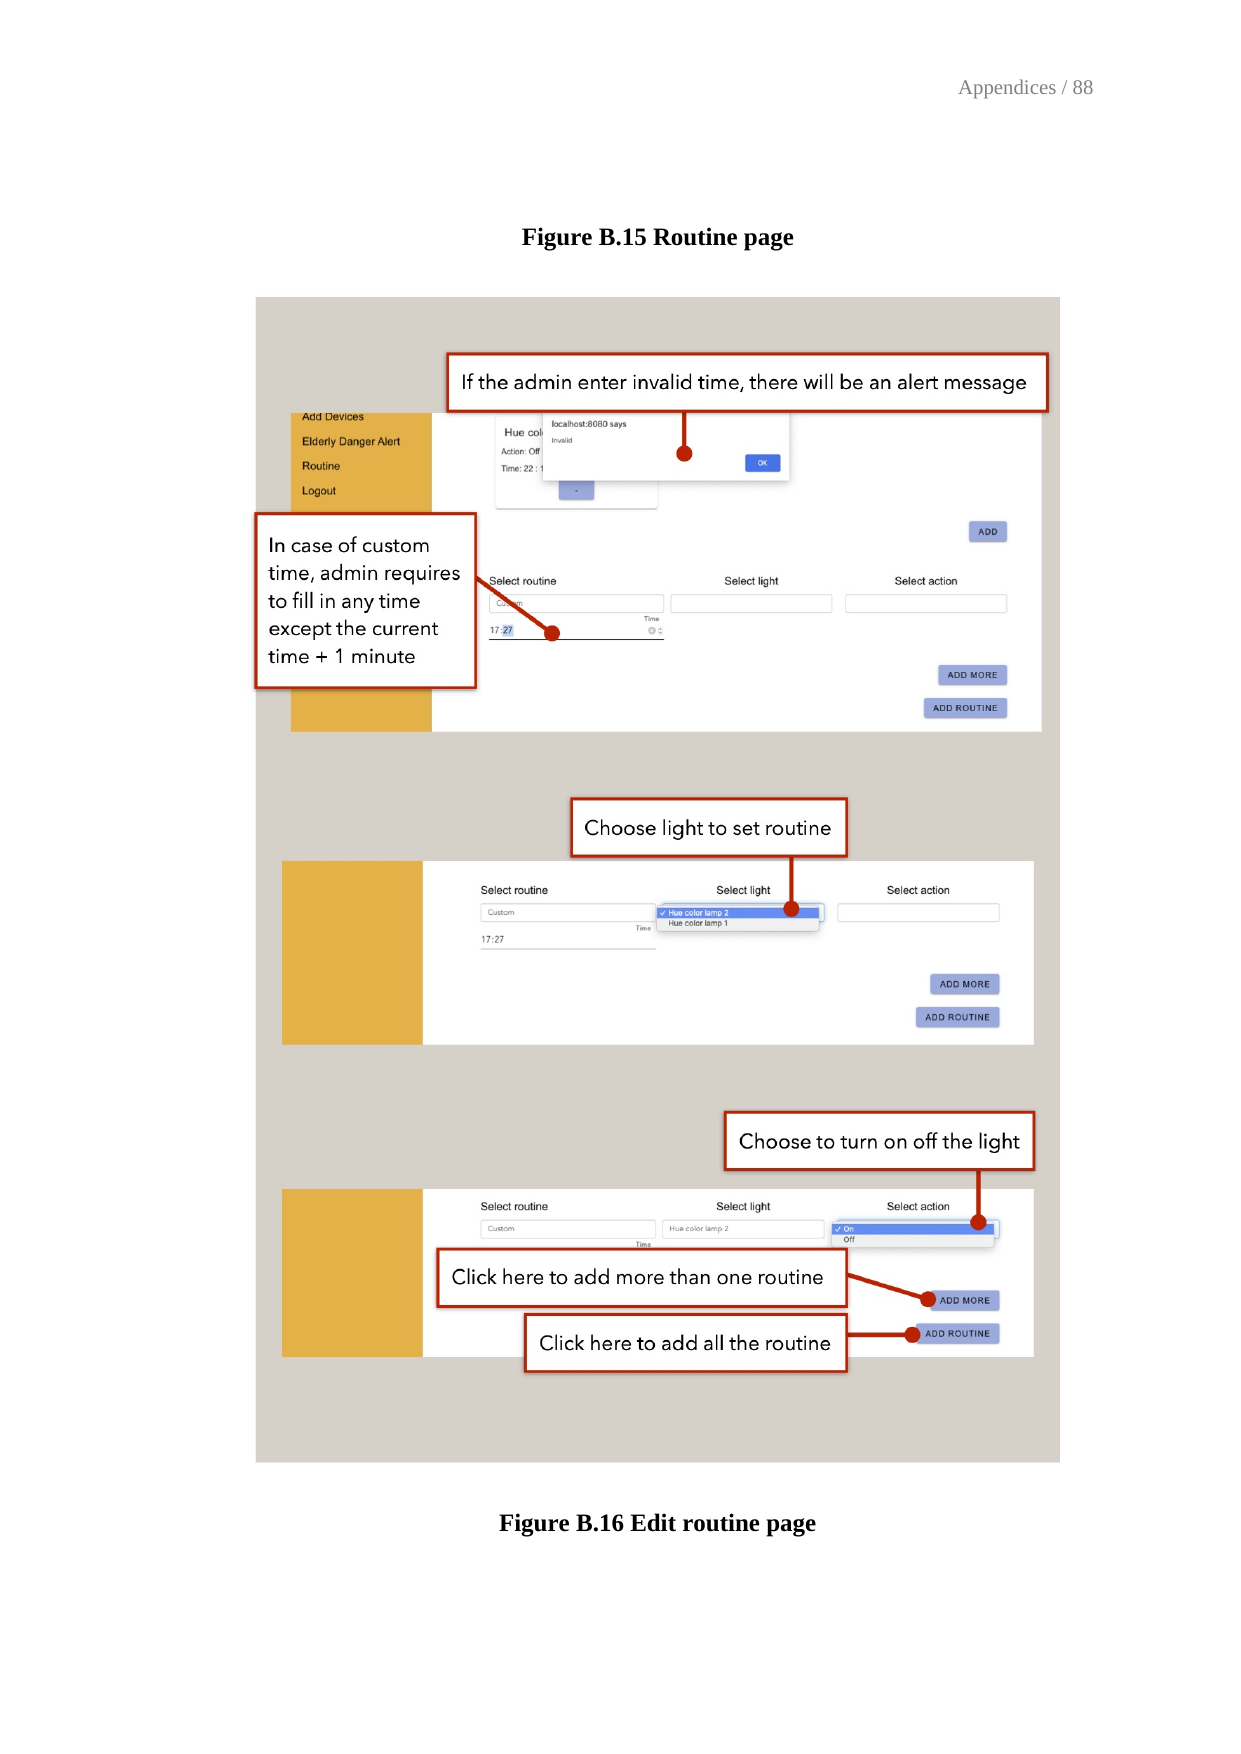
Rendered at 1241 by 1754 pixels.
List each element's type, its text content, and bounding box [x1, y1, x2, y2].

text Figure B.16 Edit routine page [222, 1508, 1093, 1537]
picture [223, 263, 1092, 1496]
